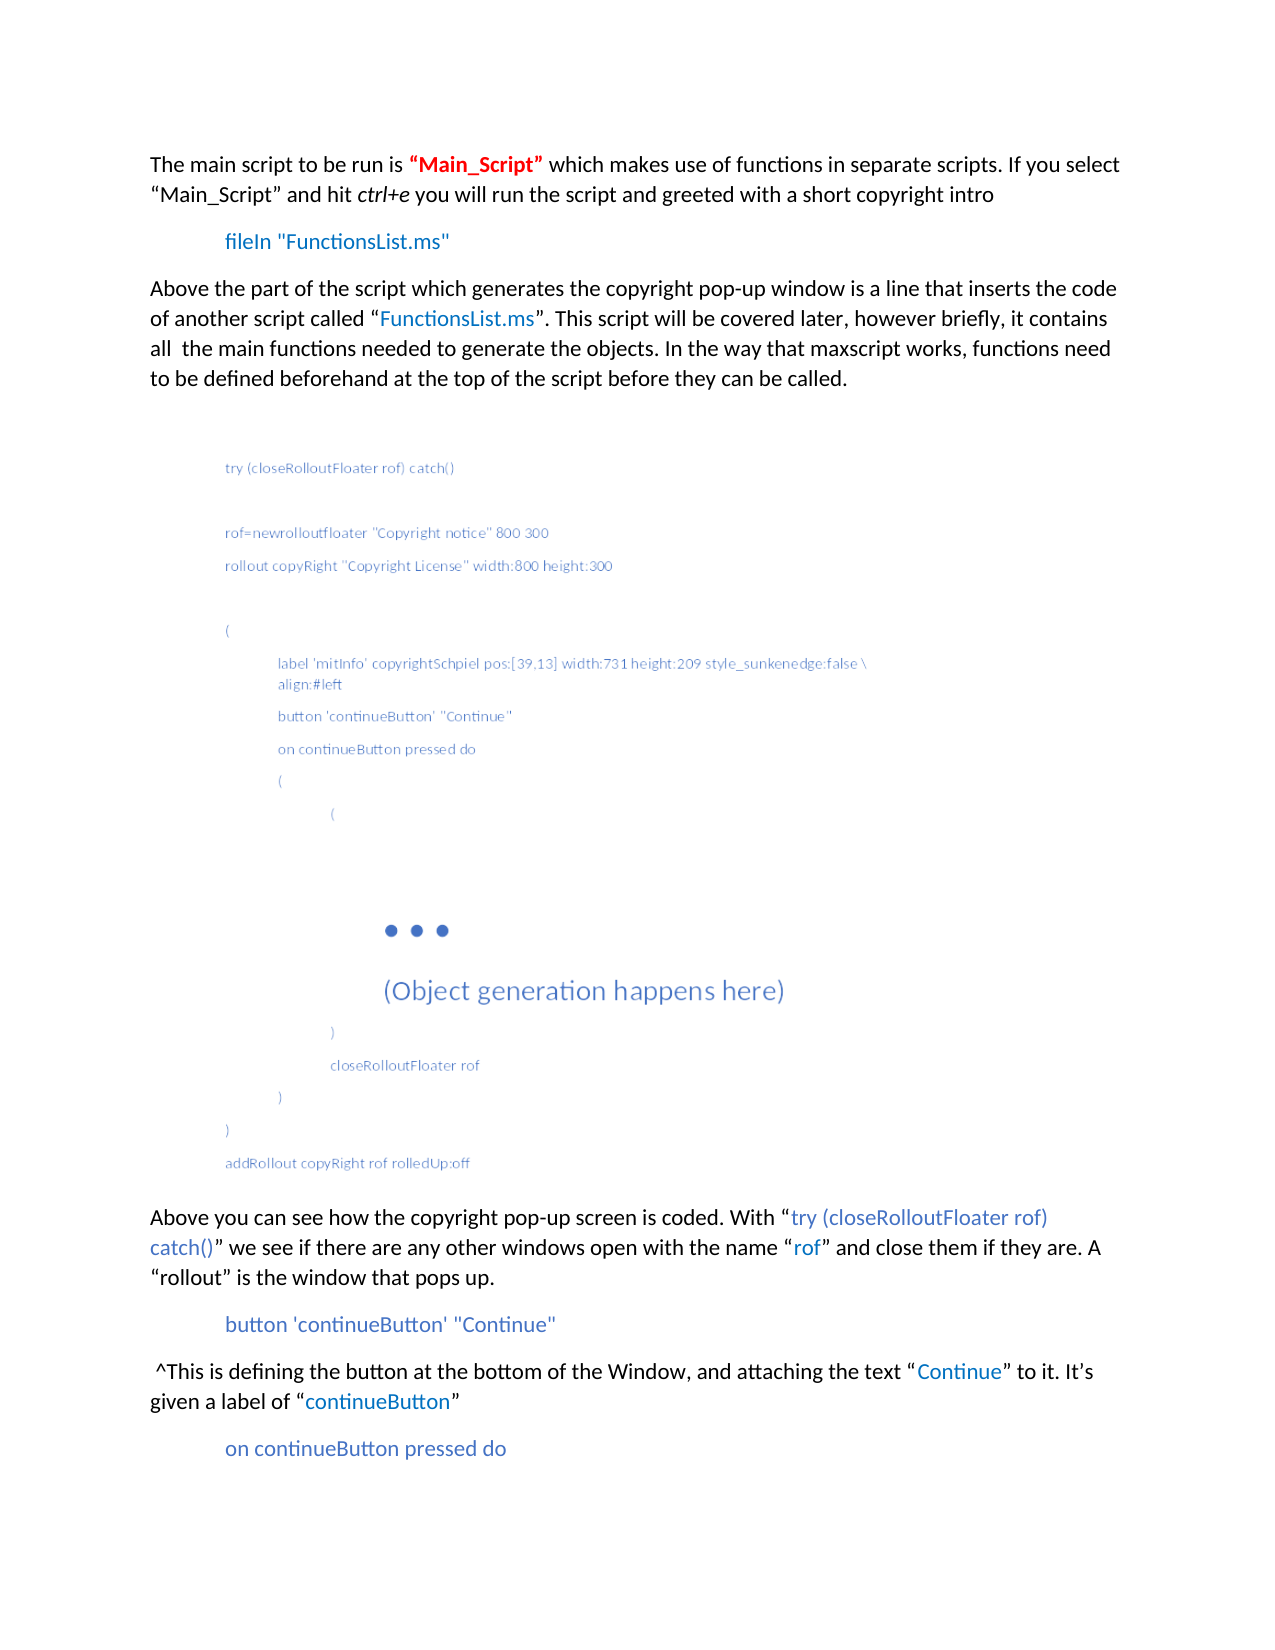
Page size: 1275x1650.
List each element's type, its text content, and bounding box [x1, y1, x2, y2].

text button 'continueButton' "Continue" [150, 1310, 1125, 1338]
text ^This is defining the button at the bottom of the Window, and attaching the text “Continue” to it. It’s given a label of “continueButton” [150, 1357, 1125, 1415]
text The main script to be run is “Main_Script” which makes use of functions in separate scripts. If you select “Main_Script” and hit ctrl+e you will run the script and greeted with a short copyright intro [150, 150, 1125, 208]
text Above the part of the script which generates the copyright pop-up window is a line that inserts the code of another script called “FunctionsList.ms”. This script will be covered later, however briefly, it contains all the main functions needed to generate the objects. In the way that maxscript works, functions need to be defined beforehand at the top of the script before they can be called. [150, 274, 1125, 393]
text Above you can see how the copyright pop-up screen is coded. With “try (closeRolloutFloater rof) catch()” we see if there are any other windows open with the name “rof” and close them if they are. A “rollout” is the window that pops up. [150, 1203, 1125, 1291]
text fileIn "FunctionsList.ms" [225, 227, 1125, 255]
text on continueButton pressed do [150, 1434, 1125, 1462]
